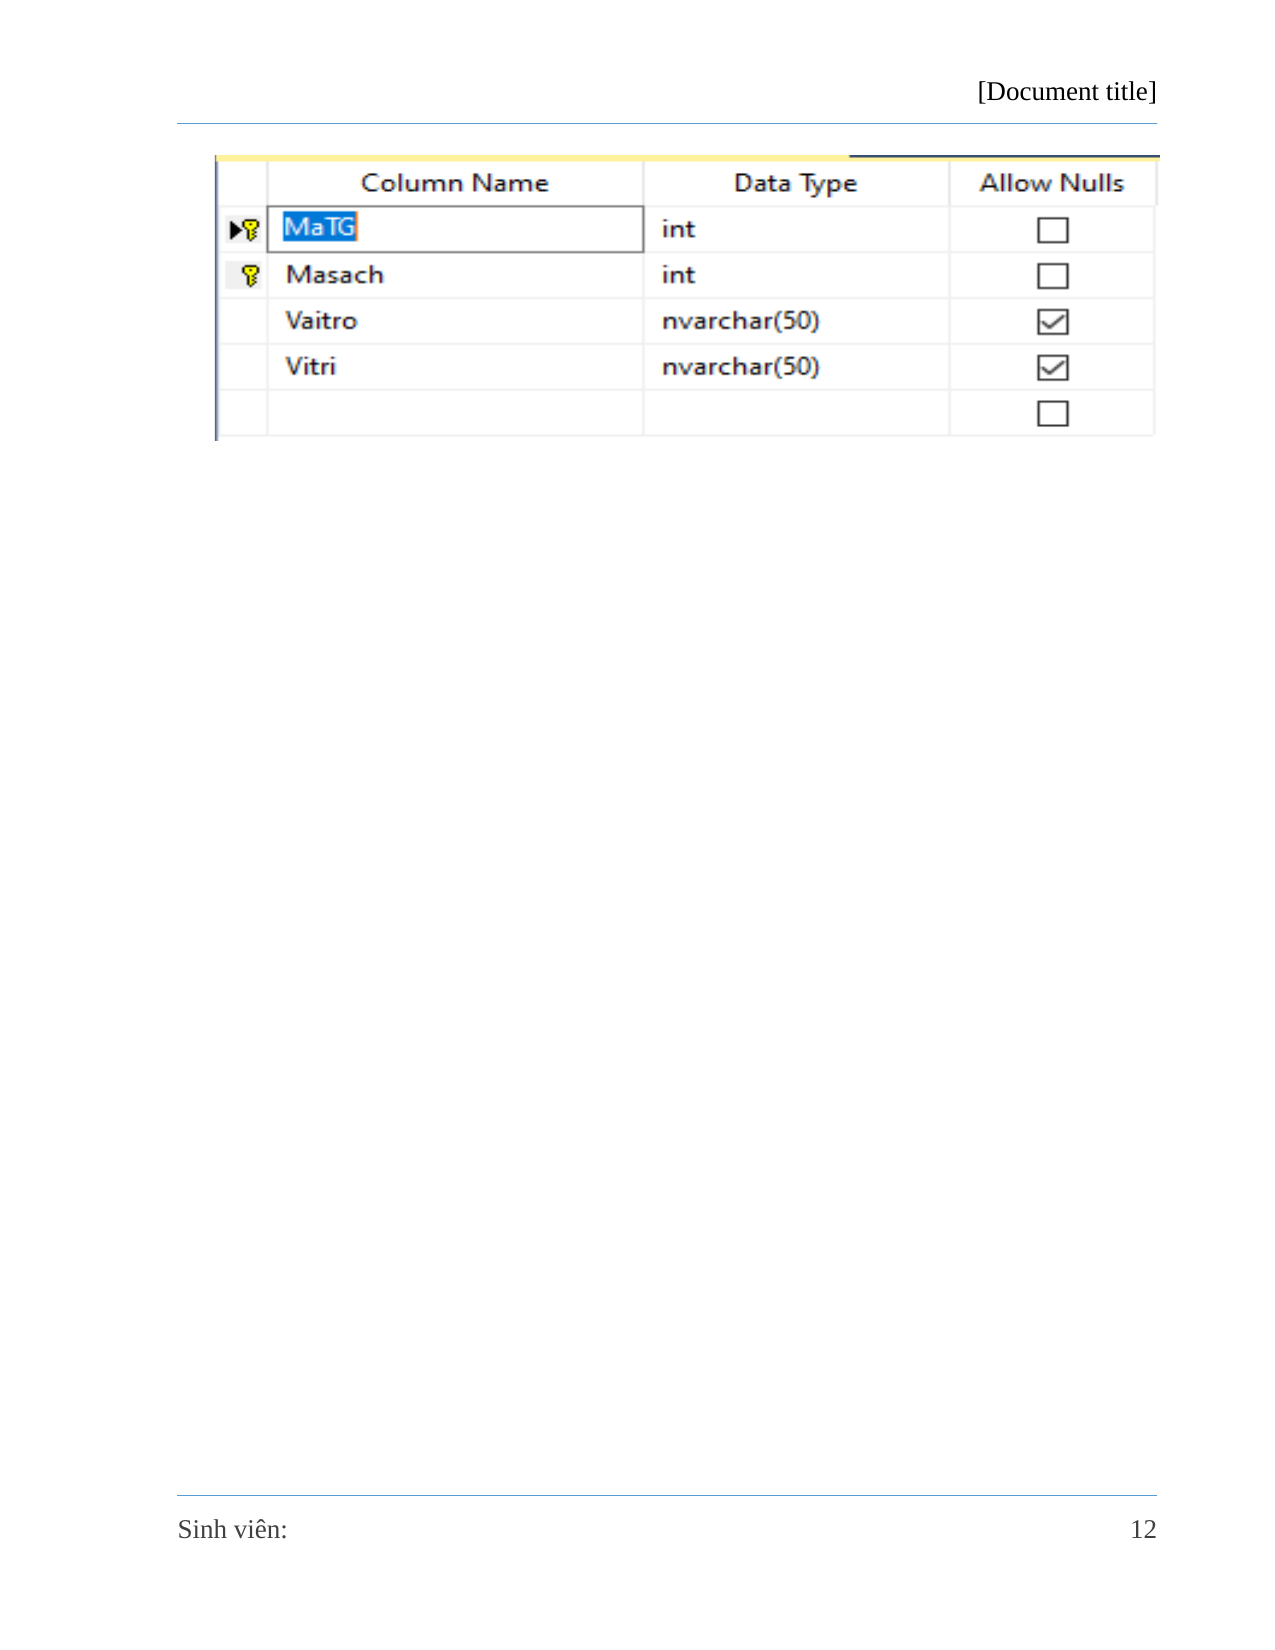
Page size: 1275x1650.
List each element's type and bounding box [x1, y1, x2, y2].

picture [214, 155, 1160, 441]
